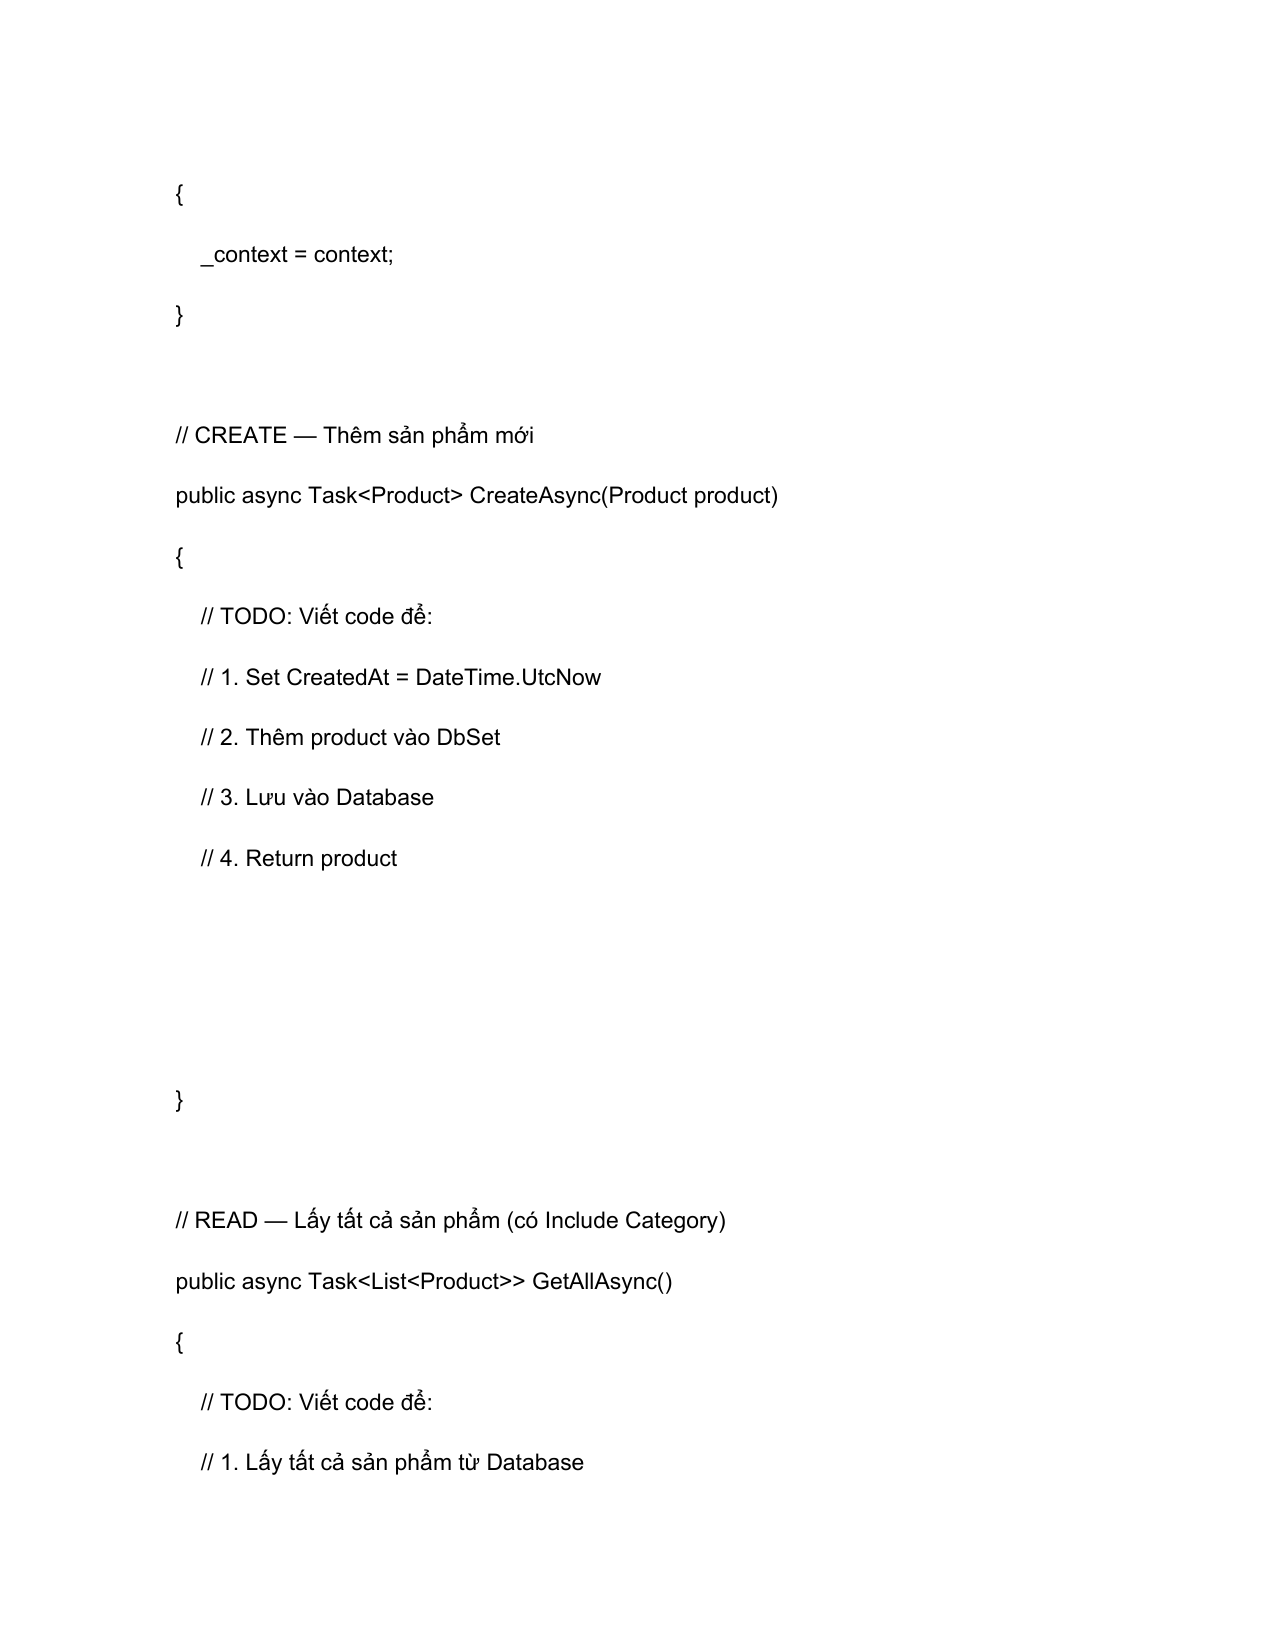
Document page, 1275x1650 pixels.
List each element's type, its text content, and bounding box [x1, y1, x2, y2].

text { [150, 1328, 1125, 1354]
text public async Task<List<Product>> GetAllAsync() [150, 1268, 1125, 1294]
text // 4. Return product [150, 845, 1125, 871]
text public async Task<Product> CreateAsync(Product product) [150, 482, 1125, 509]
text // READ — Lấy tất cả sản phẩm (có Include Category) [150, 1207, 1125, 1234]
text } [150, 301, 1125, 327]
text } [150, 1086, 1125, 1113]
text // CREATE — Thêm sản phẩm mới [150, 422, 1125, 448]
text // 2. Thêm product vào DbSet [150, 724, 1125, 750]
text // 1. Lấy tất cả sản phẩm từ Database [150, 1449, 1125, 1475]
text // 3. Lưu vào Database [150, 784, 1125, 811]
text // 1. Set CreatedAt = DateTime.UtcNow [150, 663, 1125, 690]
text _context = context; [150, 241, 1125, 267]
text // TODO: Viết code để: [150, 1388, 1125, 1415]
text { [150, 543, 1125, 569]
text // TODO: Viết code để: [150, 603, 1125, 629]
text { [150, 180, 1125, 207]
